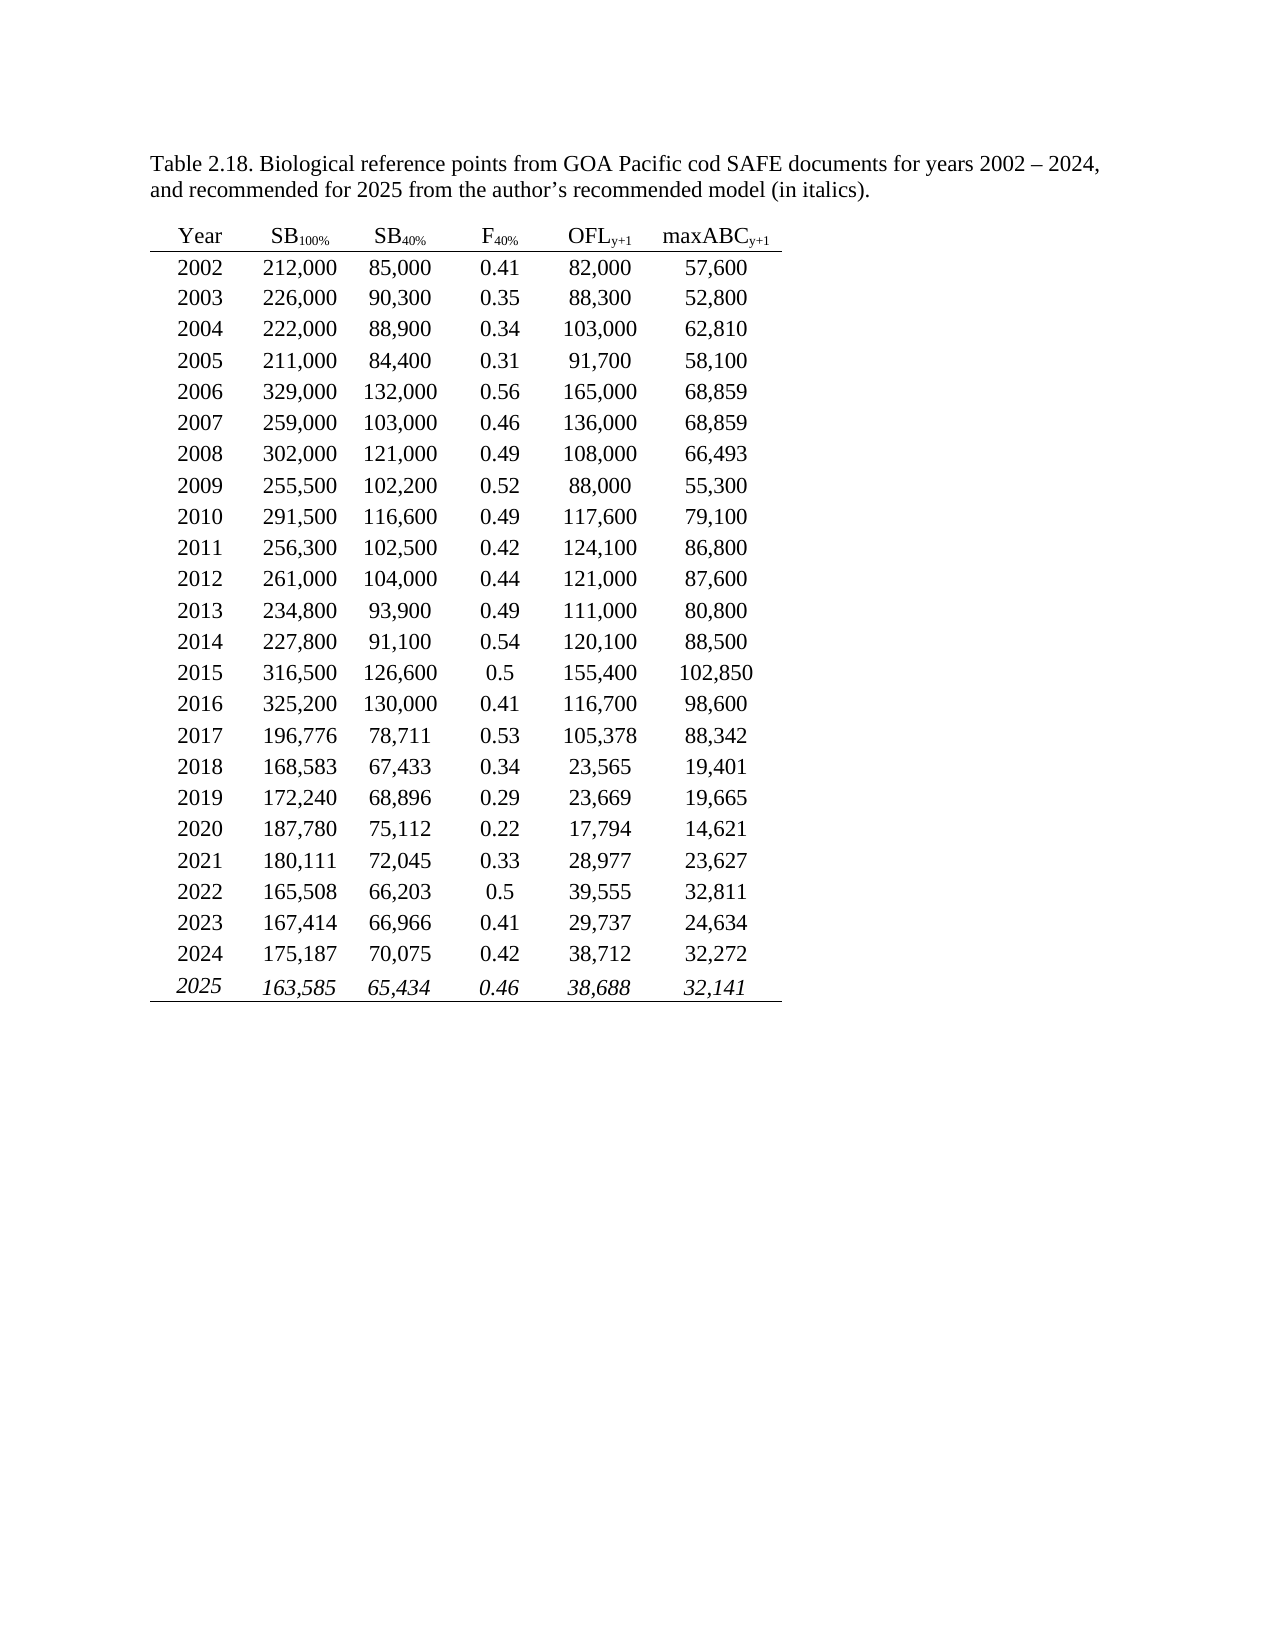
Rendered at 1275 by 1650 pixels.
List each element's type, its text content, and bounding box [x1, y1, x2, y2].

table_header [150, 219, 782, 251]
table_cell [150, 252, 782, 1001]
subtitle Table 2.18. Biological reference points from GOA Pacific cod SAFE documents for years 2002 – 2024, and recommended for 2025 from the author’s recommended model (in italics). [150, 150, 1125, 203]
